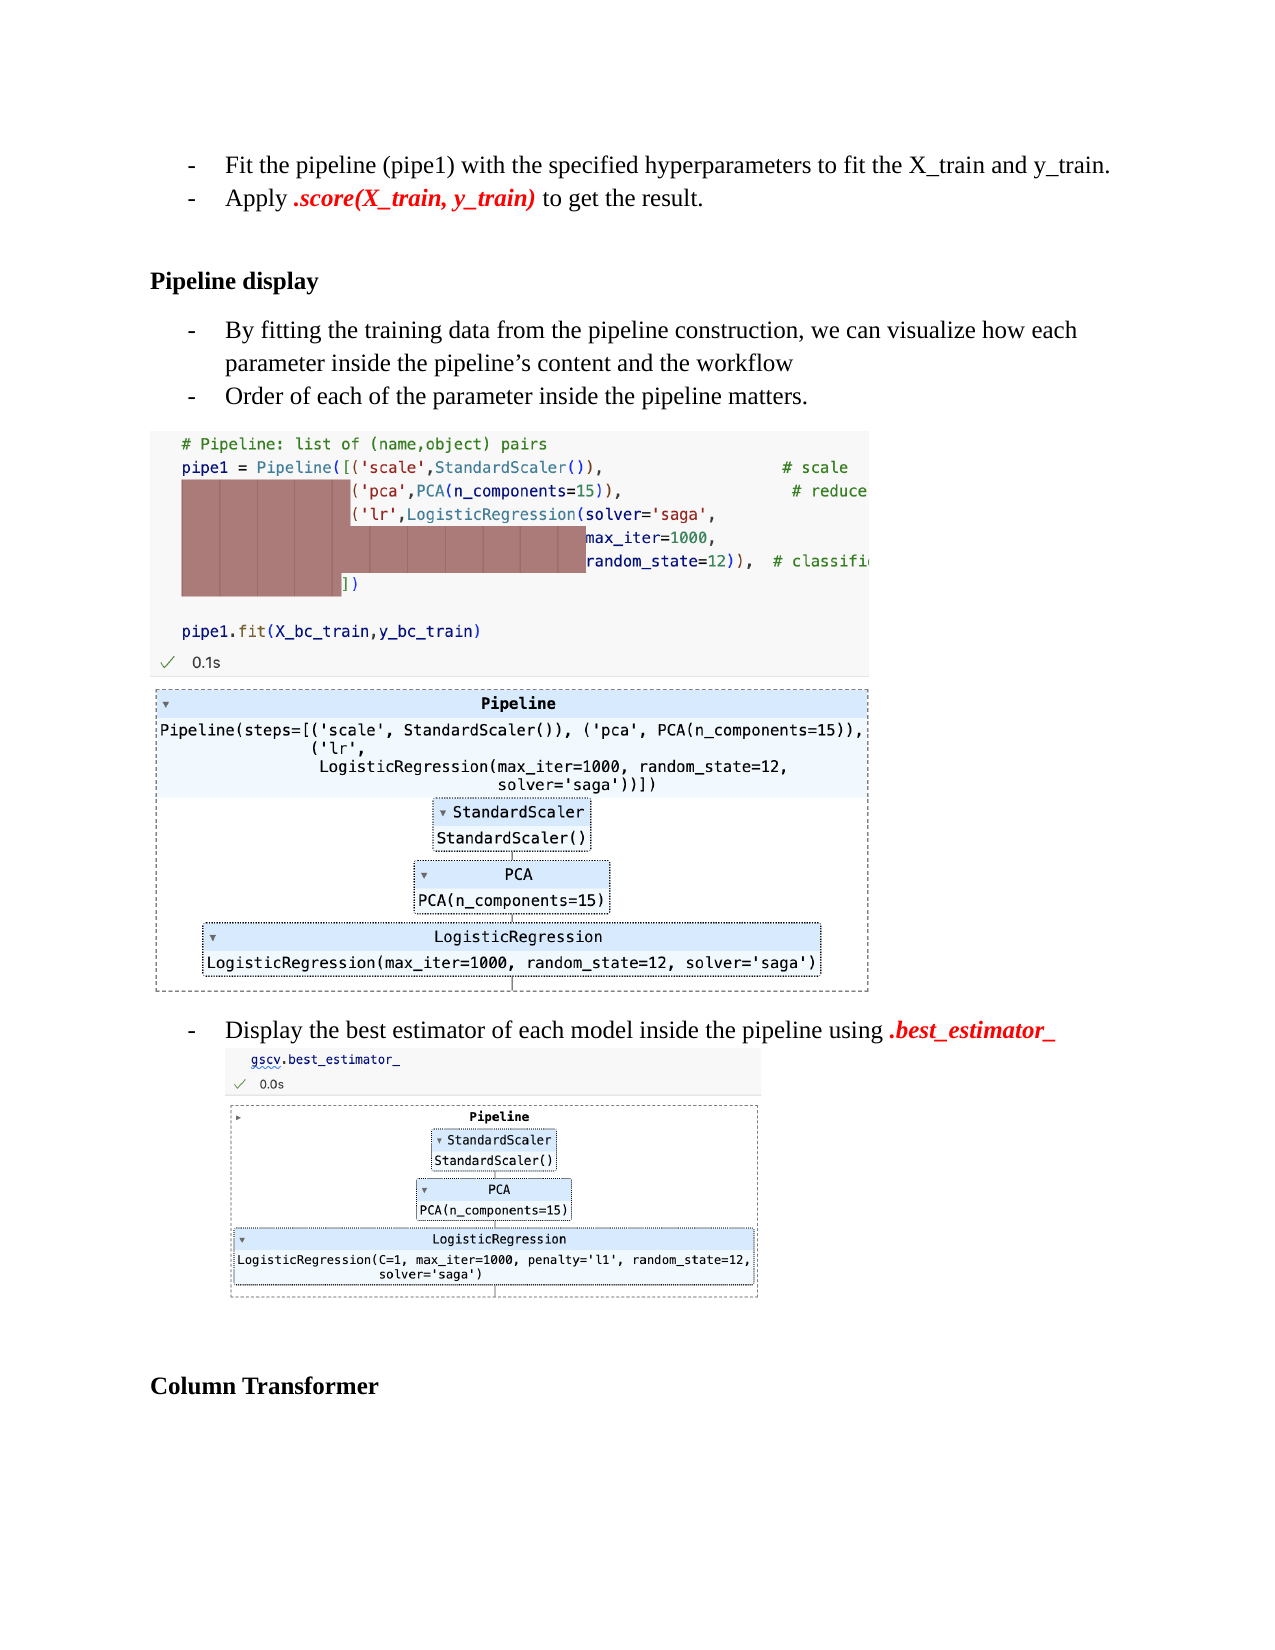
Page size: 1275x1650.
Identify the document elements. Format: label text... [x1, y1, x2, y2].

text Column Transformer [150, 1371, 1125, 1399]
list Fit the pipeline (pipe1) with the specified hyperparameters to fit the X_train and y_train. [187, 150, 1125, 179]
list Display the best estimator of each model inside the pipeline using .best_estimator_ [187, 1015, 1125, 1044]
list Order of each of the parameter inside the pipeline matters. [187, 381, 1125, 410]
text Pipeline display [150, 266, 1125, 294]
list Apply .score(X_train, y_train) to get the result. [187, 183, 1125, 212]
picture [225, 1048, 762, 1300]
list By fitting the training data from the pipeline construction, we can visualize how each parameter inside the pipeline’s content and the workflow [187, 315, 1125, 377]
picture [150, 431, 870, 994]
